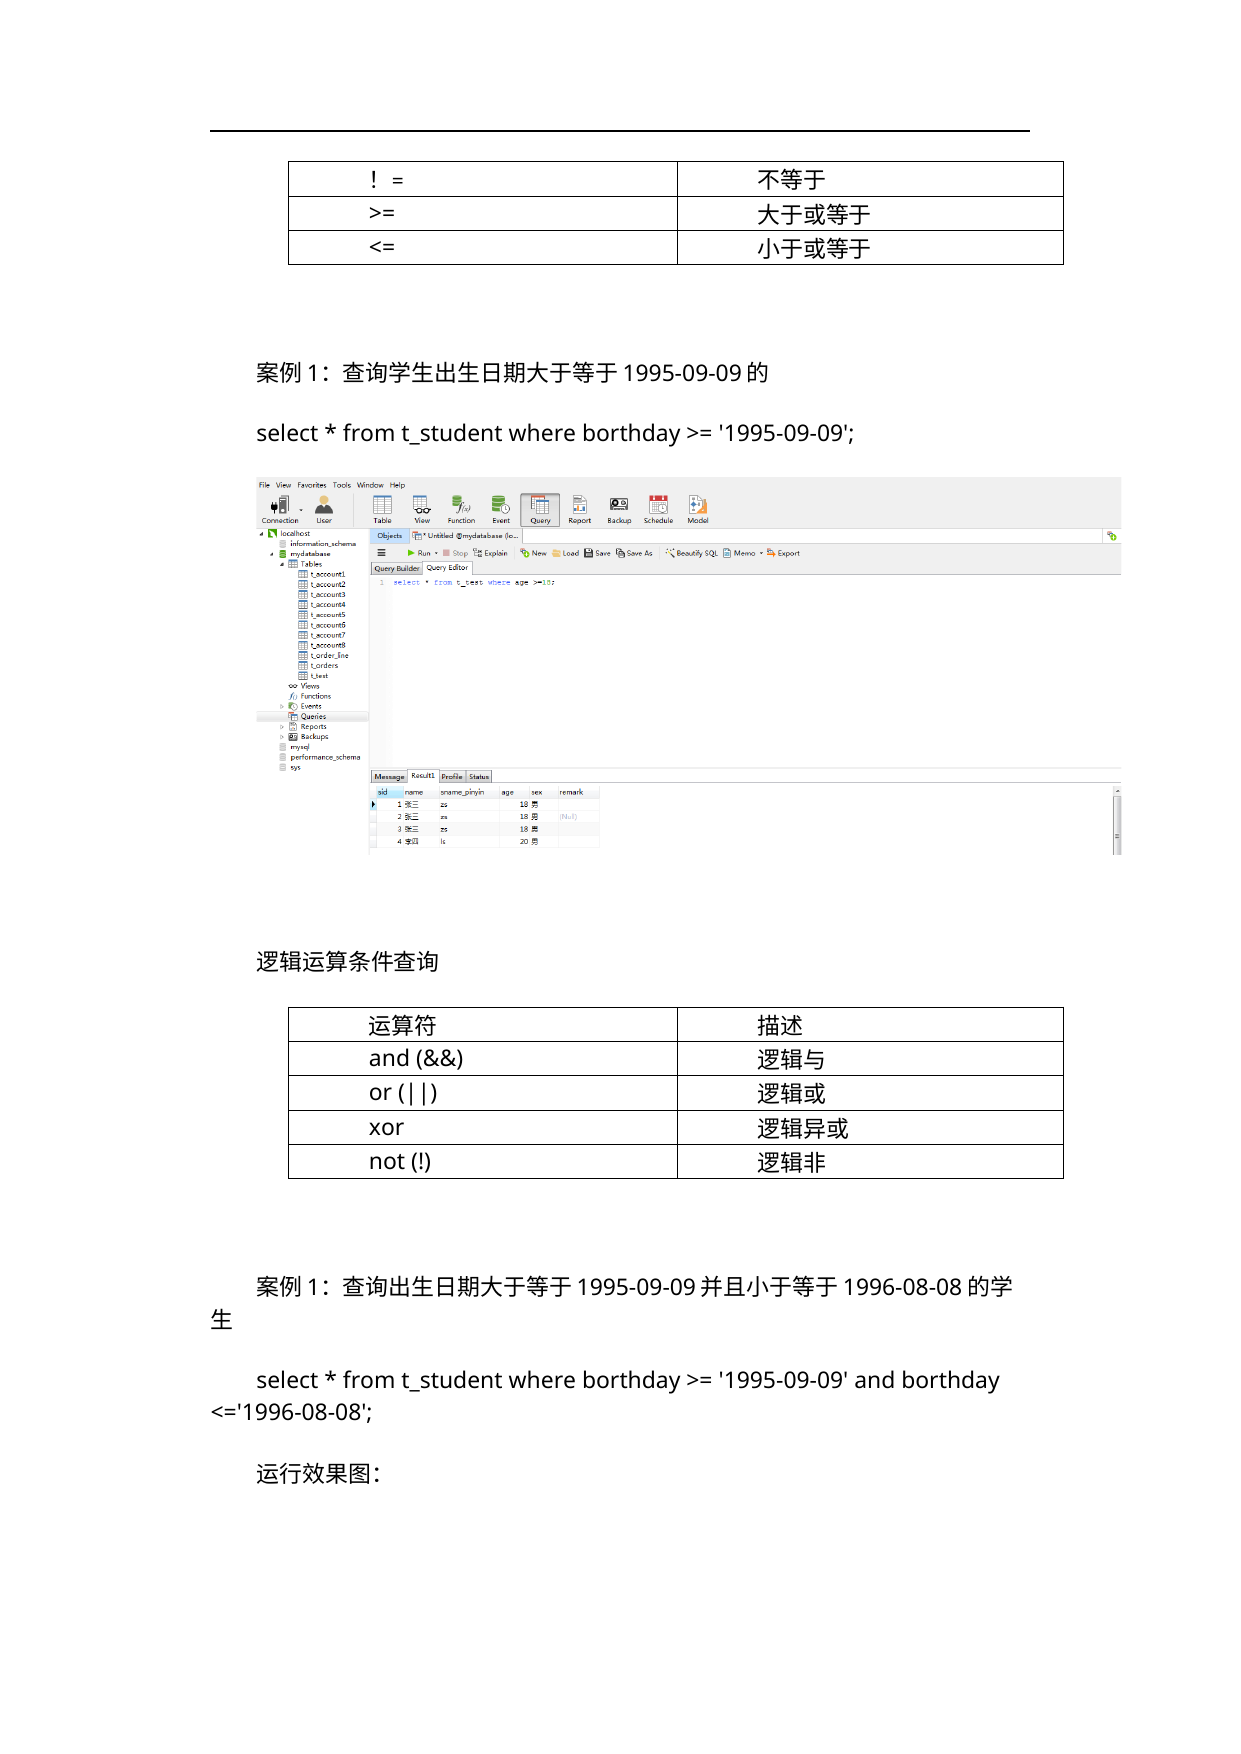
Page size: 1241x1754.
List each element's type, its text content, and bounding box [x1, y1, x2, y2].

list 运行效果图： [210, 1456, 1030, 1489]
table_cell >= [289, 197, 677, 230]
table_cell <= [289, 231, 677, 264]
table_cell or (||) [289, 1076, 677, 1109]
table_cell 逻辑与 [678, 1042, 1063, 1075]
table_cell 逻辑异或 [678, 1111, 1063, 1144]
list 案例1：查询出生日期大于等于1995-09-09并且小于等于1996-08-08的学生 [210, 1269, 1030, 1335]
table_cell not (!) [289, 1145, 677, 1178]
table_header 运算符 [289, 1008, 677, 1041]
picture [256, 477, 1122, 855]
table_cell xor [289, 1111, 677, 1144]
list 逻辑运算条件查询 [210, 944, 1030, 977]
table_cell 不等于 [678, 162, 1063, 196]
table_cell 小于或等于 [678, 231, 1063, 264]
table_cell 逻辑非 [678, 1145, 1063, 1178]
list select * from t_student where borthday >= '1995-09-09'; [210, 417, 1030, 448]
table_cell 逻辑或 [678, 1076, 1063, 1109]
table_header 描述 [678, 1008, 1063, 1041]
list select * from t_student where borthday >= '1995-09-09' and borthday <='1996-08-08'; [210, 1364, 1030, 1427]
table_cell 大于或等于 [678, 197, 1063, 230]
table_cell ！= [289, 162, 677, 196]
list 案例1：查询学生出生日期大于等于1995-09-09的 [210, 355, 1030, 388]
table_cell and (&&) [289, 1042, 677, 1075]
